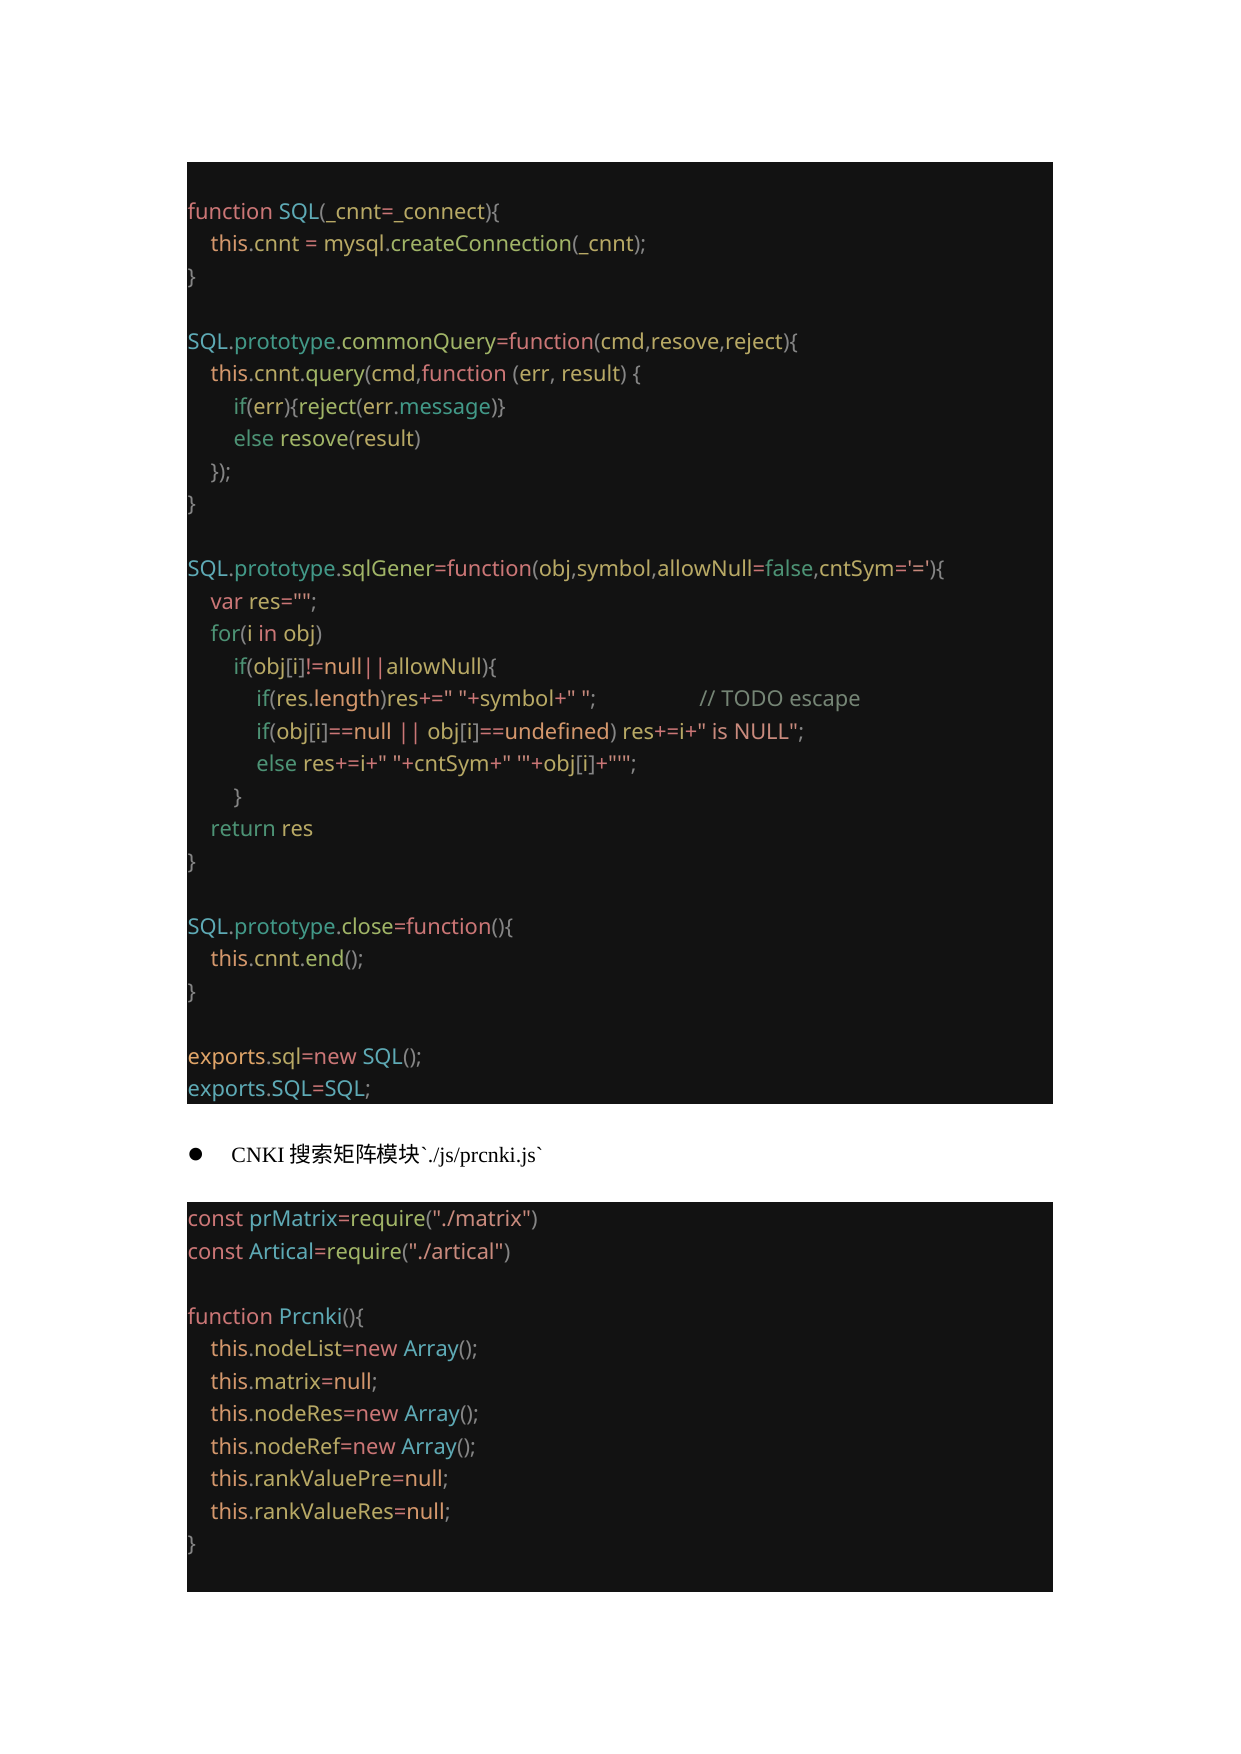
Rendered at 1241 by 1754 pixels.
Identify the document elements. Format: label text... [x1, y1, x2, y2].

text const Artical=require("./artical") [187, 1234, 1053, 1267]
text if(res.length)res+=" "+symbol+" "; // TODO escape [187, 682, 1053, 714]
text this.cnnt = mysql.createConnection(_cnnt); [187, 227, 1053, 259]
list CNKI搜索矩阵模块`./js/prcnki.js` [187, 1137, 1053, 1169]
text for(i in obj) [187, 617, 1053, 649]
text this.cnnt.end(); [187, 942, 1053, 974]
text function Prcnki(){ [187, 1299, 1053, 1332]
text } [187, 487, 1053, 519]
text else res+=i+" "+cntSym+" '"+obj[i]+"'"; [187, 747, 1053, 779]
text } [187, 1527, 1053, 1559]
text if(obj[i]==null || obj[i]==undefined) res+=i+" is NULL"; [187, 714, 1053, 747]
text this.matrix=null; [187, 1364, 1053, 1397]
text this.nodeRef=new Array(); [187, 1429, 1053, 1462]
text this.rankValueRes=null; [187, 1494, 1053, 1527]
text SQL.prototype.sqlGener=function(obj,symbol,allowNull=false,cntSym='='){ [187, 552, 1053, 584]
text this.cnnt.query(cmd,function (err, result) { [187, 357, 1053, 389]
text } [187, 259, 1053, 292]
text if(obj[i]!=null||allowNull){ [187, 649, 1053, 682]
text } [187, 779, 1053, 812]
text exports.SQL=SQL; [187, 1072, 1053, 1104]
text }); [187, 454, 1053, 487]
text else resove(result) [187, 422, 1053, 454]
text } [187, 844, 1053, 877]
text this.rankValuePre=null; [187, 1462, 1053, 1494]
text if(err){reject(err.message)} [187, 389, 1053, 422]
text this.nodeList=new Array(); [187, 1332, 1053, 1364]
text const prMatrix=require("./matrix") [187, 1202, 1053, 1234]
text SQL.prototype.commonQuery=function(cmd,resove,reject){ [187, 324, 1053, 357]
text var res=""; [187, 584, 1053, 617]
text SQL.prototype.close=function(){ [187, 909, 1053, 942]
text function SQL(_cnnt=_connect){ [187, 194, 1053, 227]
text this.nodeRes=new Array(); [187, 1397, 1053, 1429]
text } [187, 974, 1053, 1007]
text exports.sql=new SQL(); [187, 1039, 1053, 1072]
text return res [187, 812, 1053, 844]
